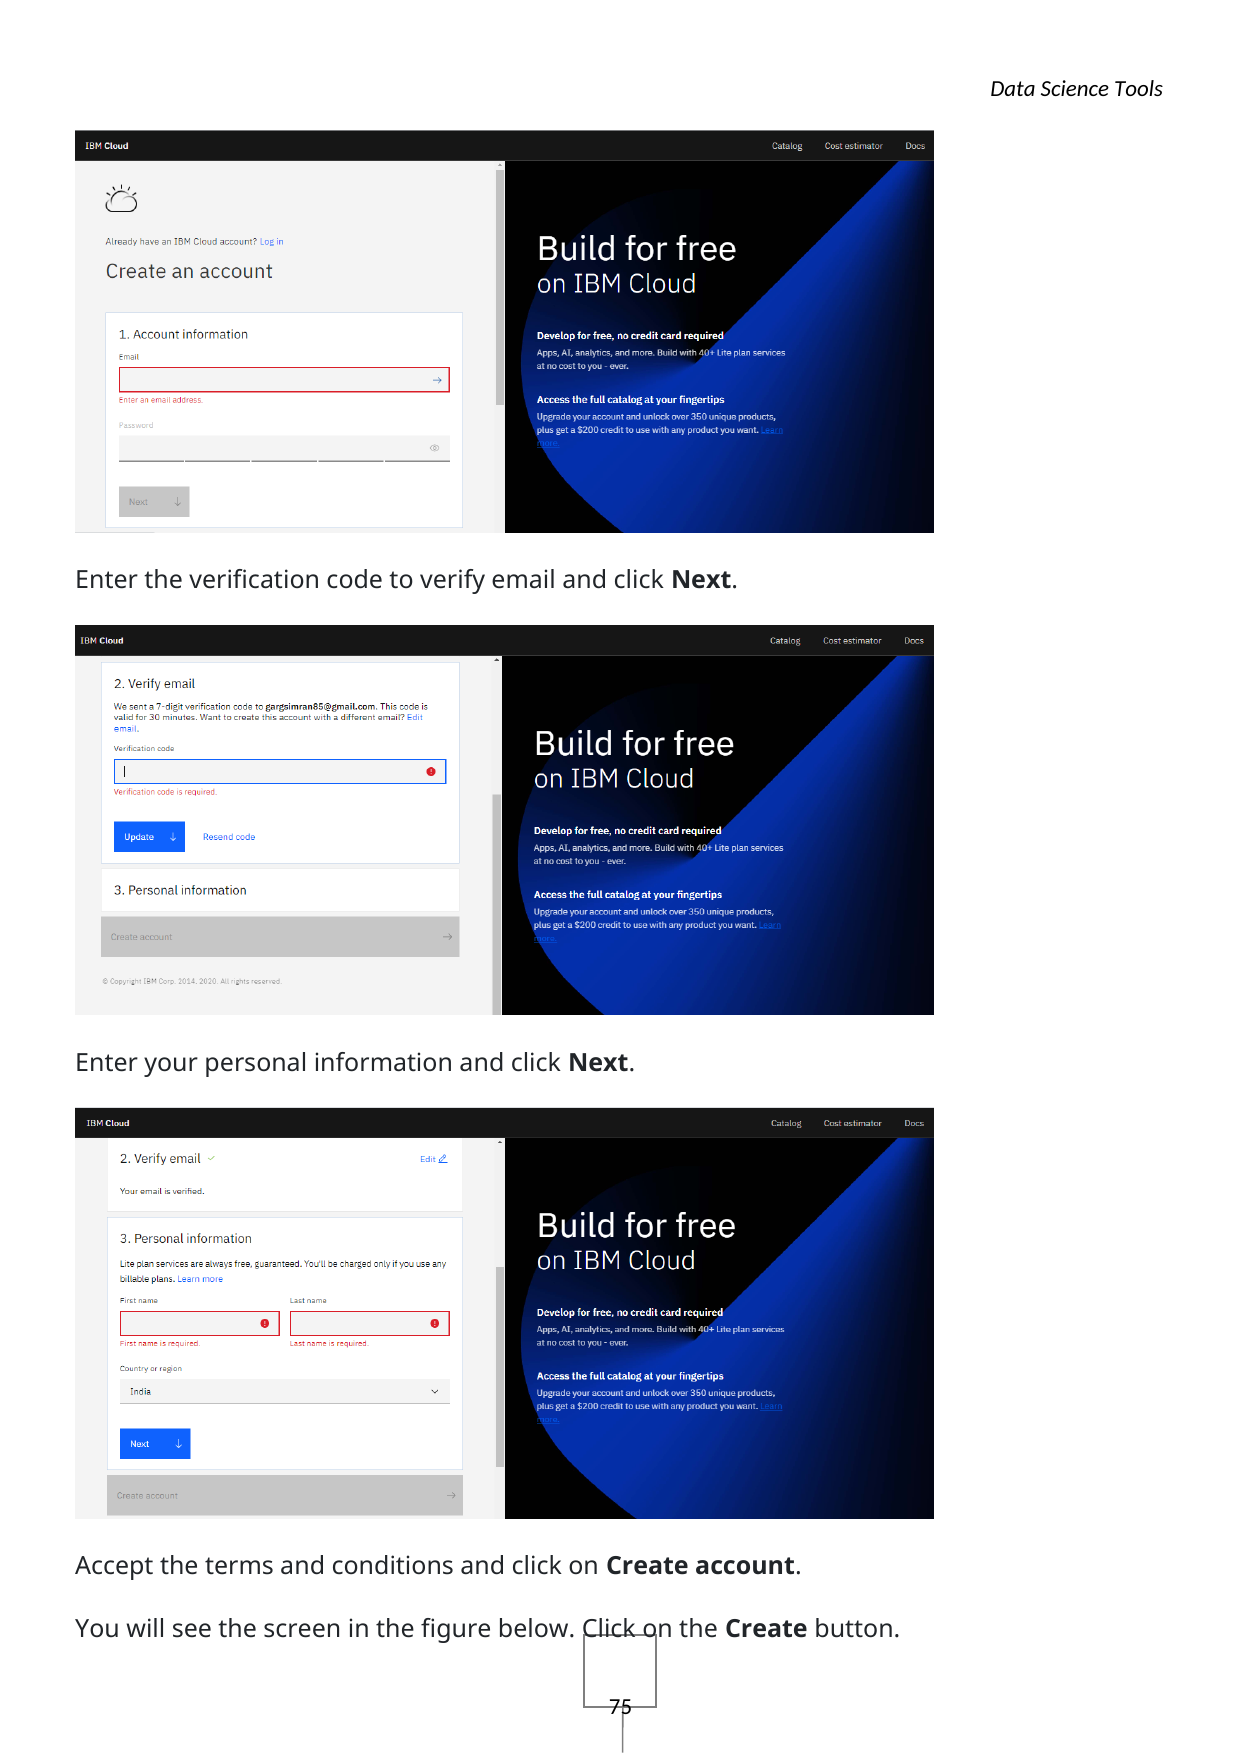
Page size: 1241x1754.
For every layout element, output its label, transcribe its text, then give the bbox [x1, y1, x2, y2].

text Accept the terms and conditions and click on Create account. [75, 1548, 1165, 1582]
picture [75, 129, 934, 533]
text Enter your personal information and click Next. [75, 1044, 1165, 1078]
picture [75, 625, 934, 1015]
text You will see the screen in the figure below. Click on the Create button. [75, 1611, 1165, 1645]
text Enter the verification code to verify email and click Next. [75, 562, 1165, 596]
picture [75, 1107, 934, 1519]
